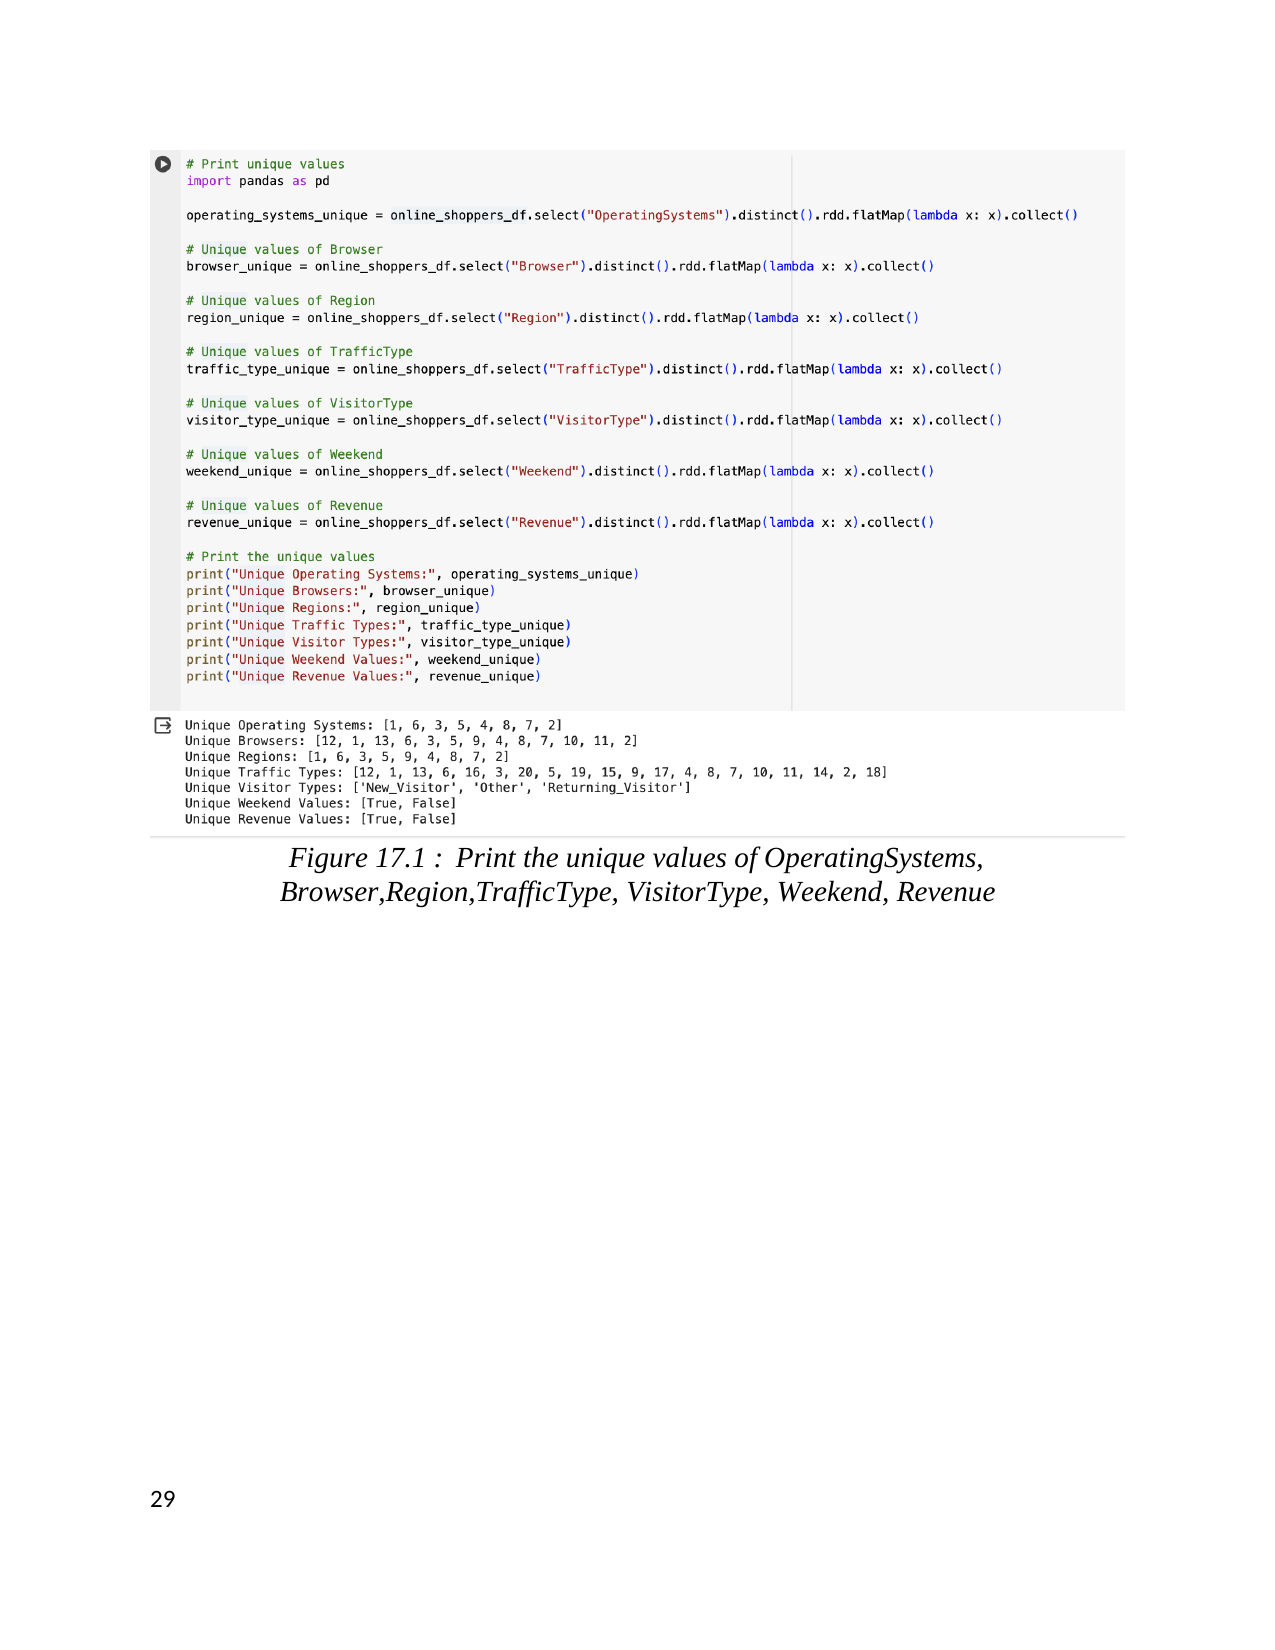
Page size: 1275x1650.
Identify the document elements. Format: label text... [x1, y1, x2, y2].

picture [150, 150, 1125, 841]
text Figure 17.1 : Print the unique values of OperatingSystems, Browser,Region,TrafficType, VisitorType, Weekend, Revenue [150, 841, 1125, 907]
